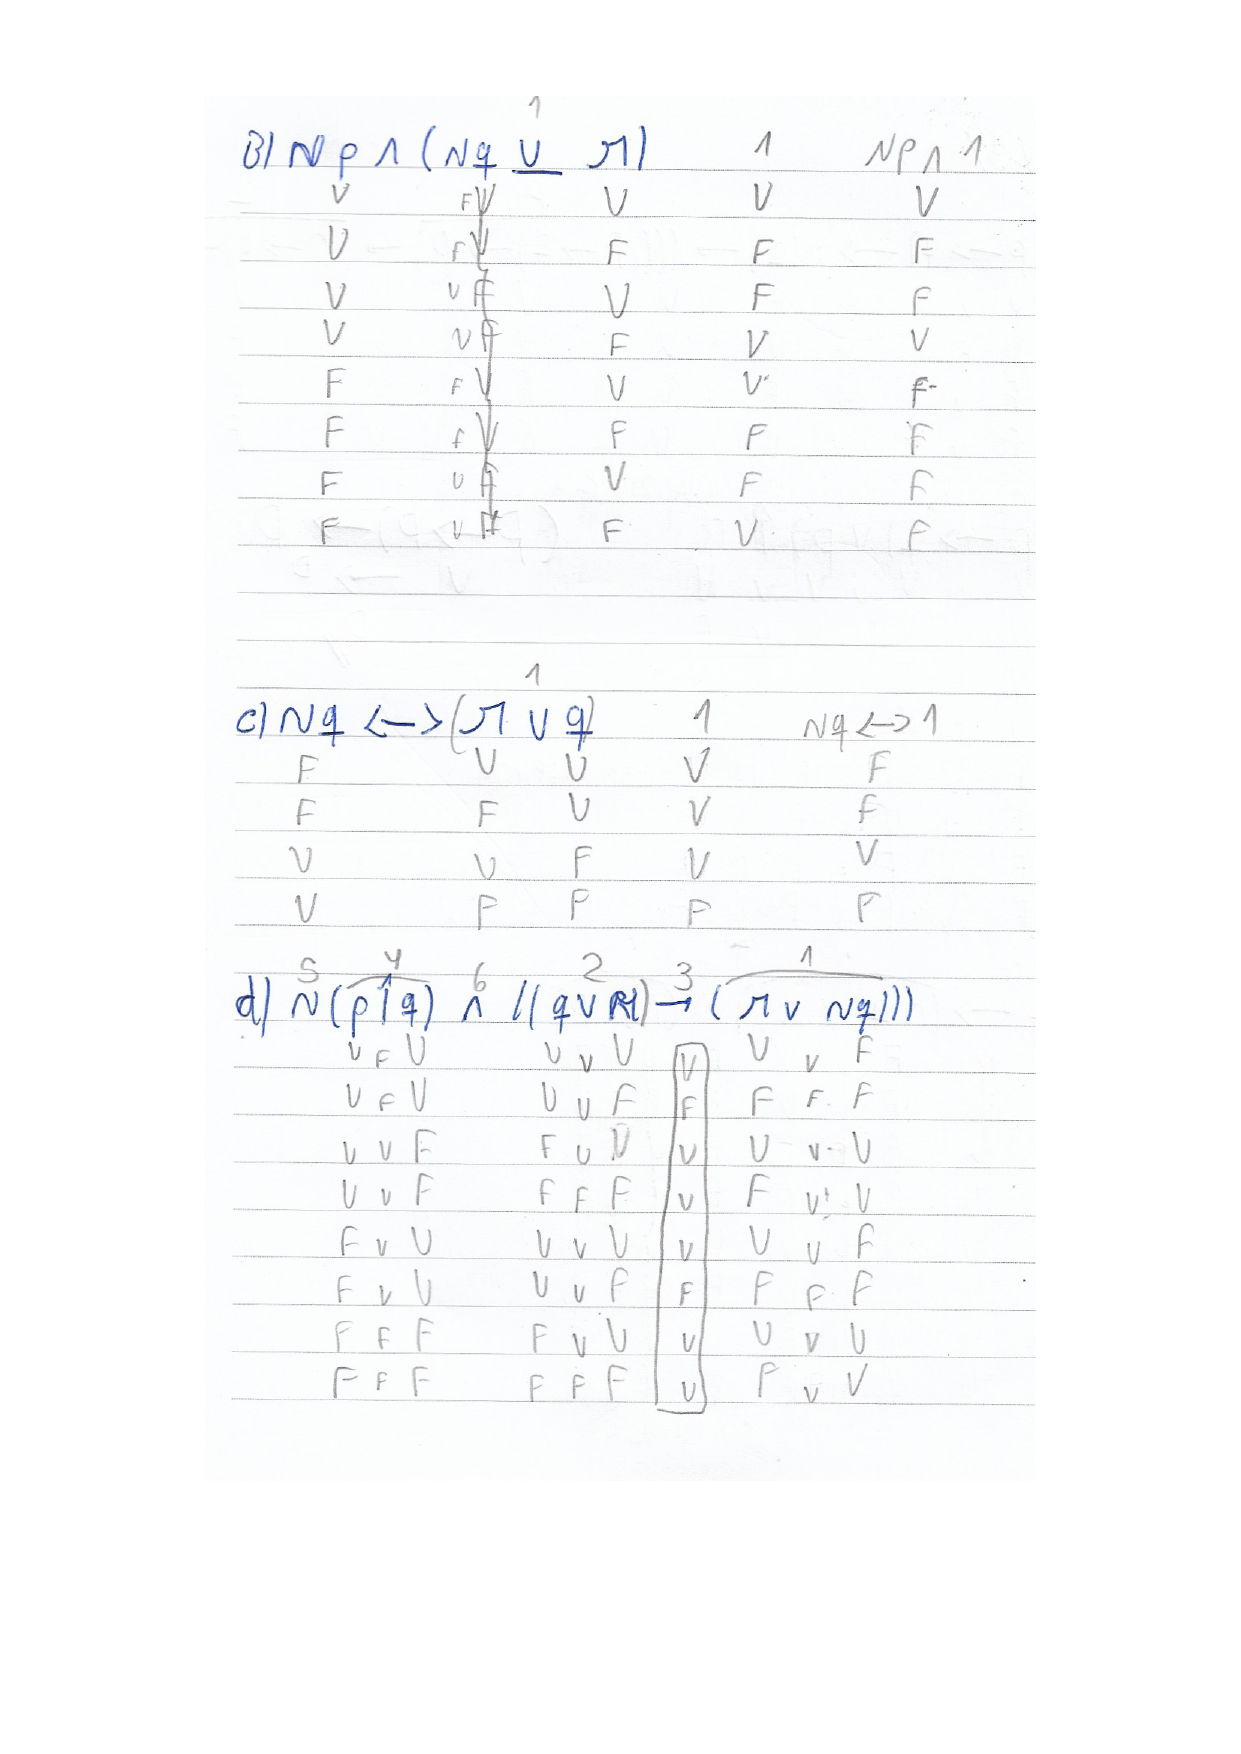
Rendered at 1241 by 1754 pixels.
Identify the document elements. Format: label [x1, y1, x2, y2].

picture [204, 96, 1036, 1481]
